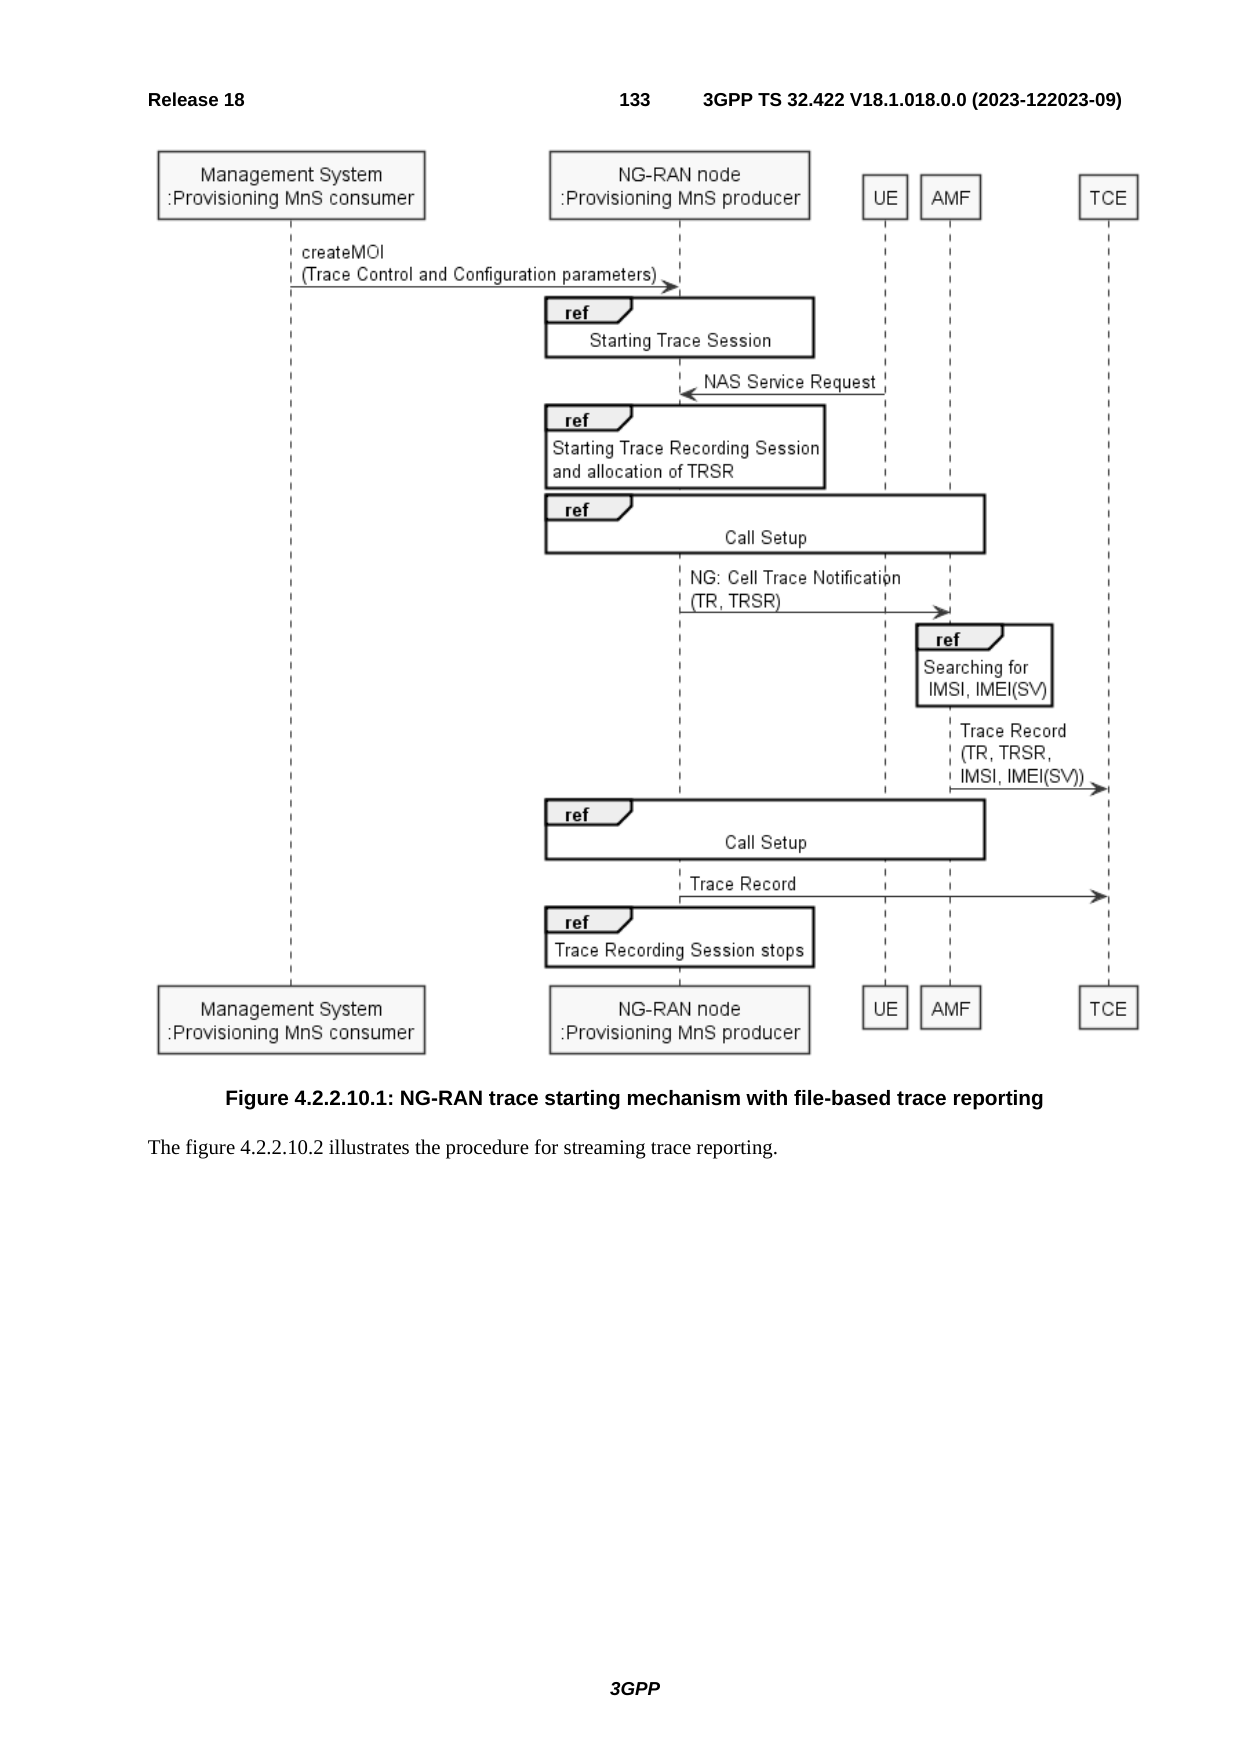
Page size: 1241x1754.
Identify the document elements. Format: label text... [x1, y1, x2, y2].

text Figure 4.2.2.10.1: NG-RAN trace starting mechanism with file-based trace reporting [148, 1086, 1122, 1110]
picture [147, 147, 1151, 1067]
text The figure 4.2.2.10.2 illustrates the procedure for streaming trace reporting. [148, 1135, 1122, 1159]
